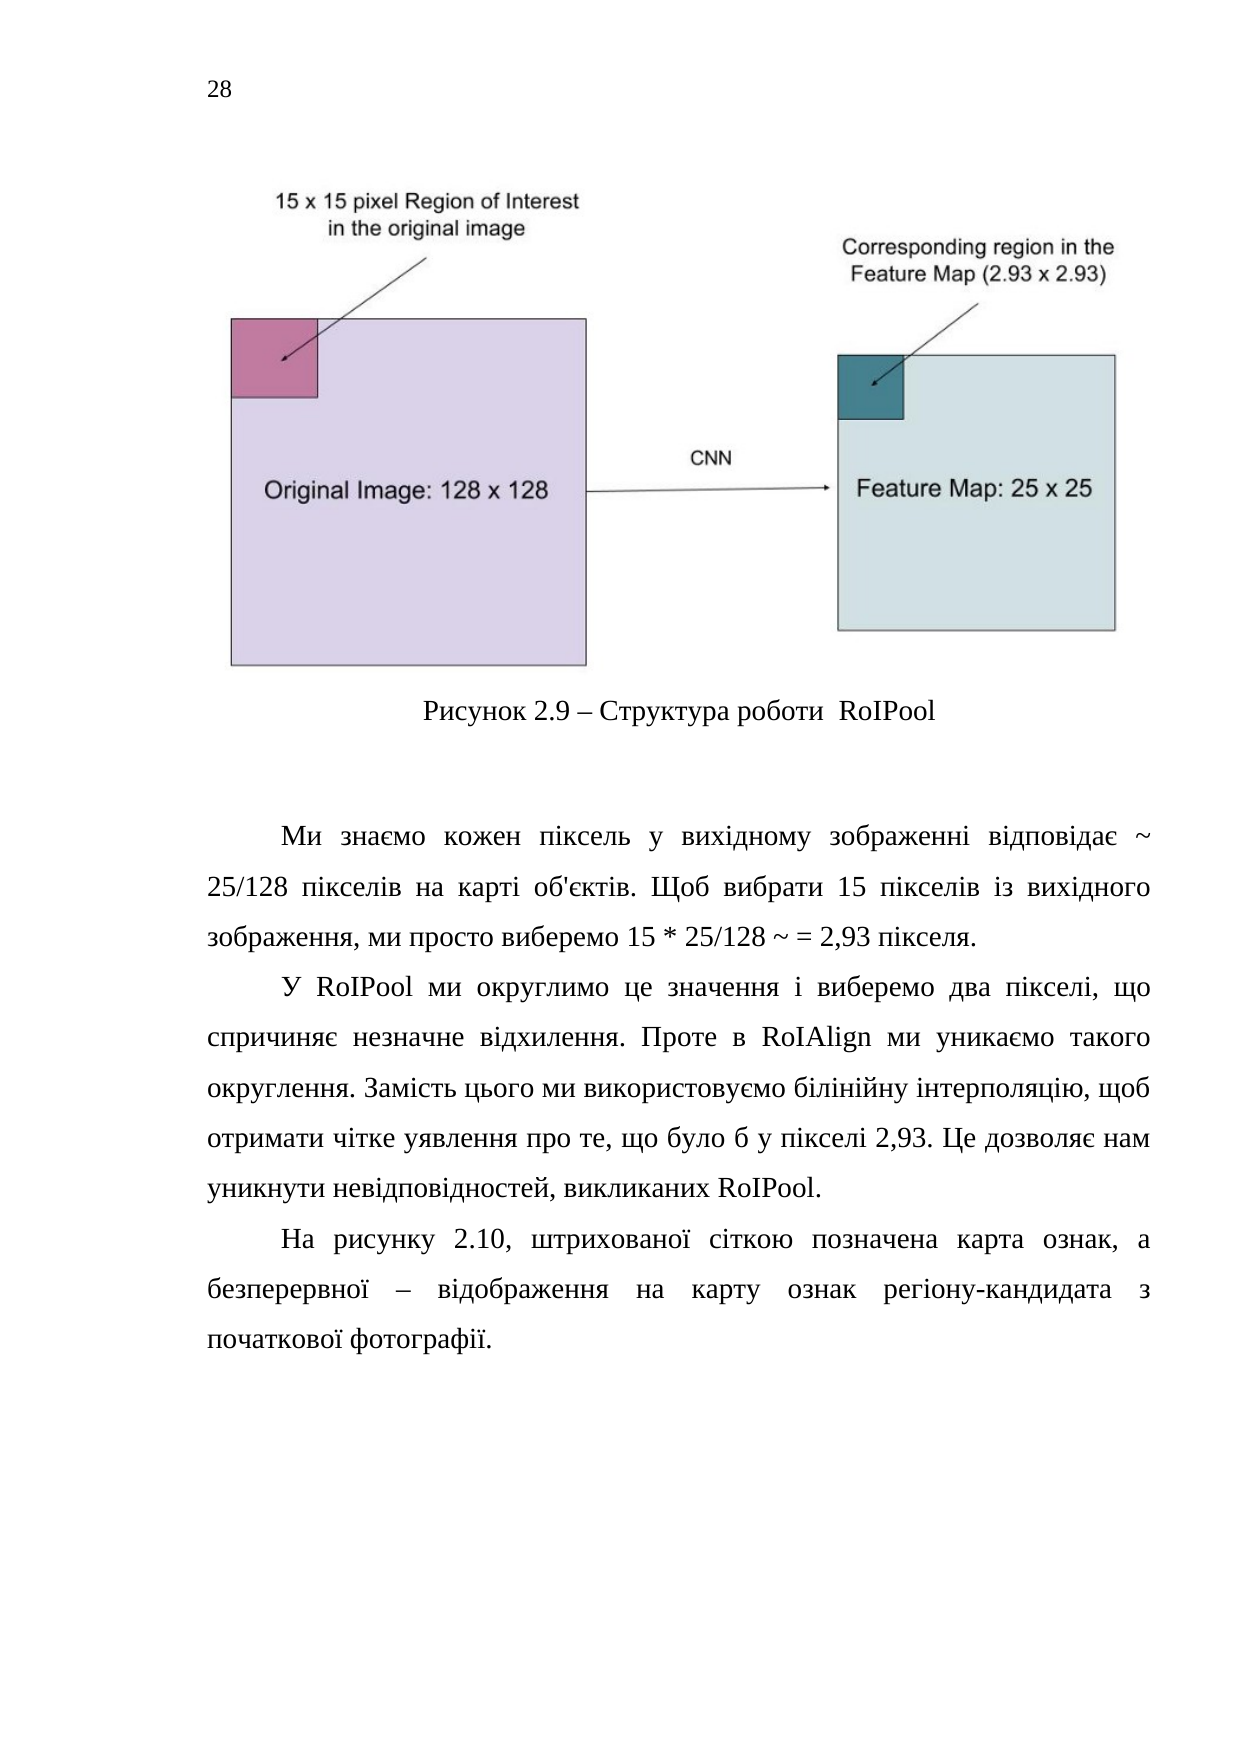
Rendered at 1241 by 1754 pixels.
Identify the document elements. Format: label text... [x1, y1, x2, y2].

picture [206, 160, 1152, 693]
text У RoIPool ми округлимо це значення і виберемо два пікселі, що спричиняє незначне відхилення. Проте в RoIAlign ми уникаємо такого округлення. Замість цього ми використовуємо білінійну інтерполяцію, щоб отримати чітке уявлення про те, що було б у пікселі 2,93. Це дозволяє нам уникнути невідповідностей, викликаних RoIPool. [207, 969, 1152, 1204]
text Рисунок 2.9 – Структура роботи RoIPool [207, 693, 1152, 726]
text Ми знаємо кожен піксель у вихідному зображенні відповідає ~ 25/128 пікселів на карті об'єктів. Щоб вибрати 15 пікселів із вихідного зображення, ми просто виберемо 15 * 25/128 ~ = 2,93 пікселя. [207, 818, 1152, 952]
text На рисунку 2.10, штрихованої сіткою позначена карта ознак, а безперервної – відображення на карту ознак регіону-кандидата з початкової фотографії. [207, 1221, 1152, 1355]
